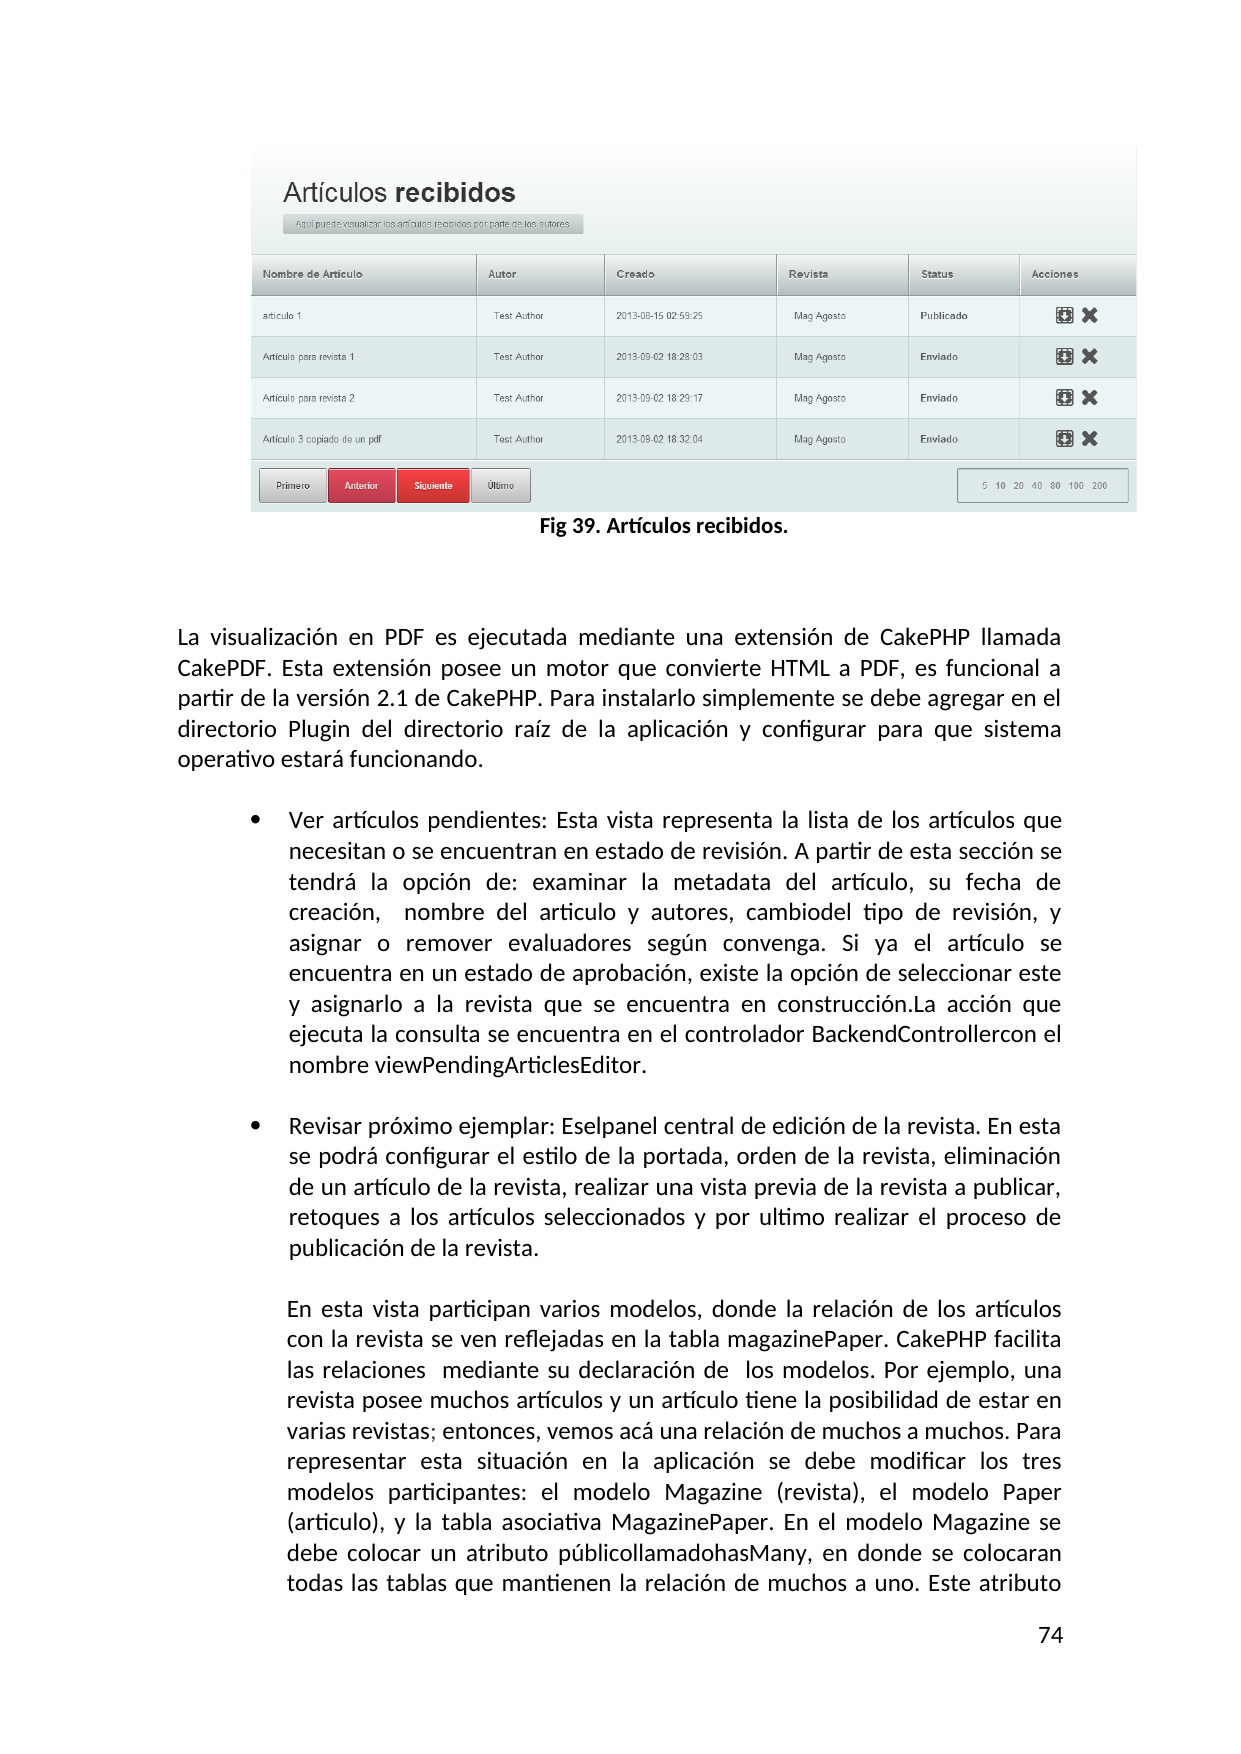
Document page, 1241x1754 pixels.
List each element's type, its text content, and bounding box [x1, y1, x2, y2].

list Revisar próximo ejemplar: Eselpanel central de edición de la revista. En esta se podrá configurar el estilo de la portada, orden de la revista, eliminación de un artículo de la revista, realizar una vista previa de la revista a publicar, retoques a los artículos seleccionados y por ultimo realizar el proceso de publicación de la revista. [251, 1110, 1063, 1262]
text La visualización en PDF es ejecutada mediante una extensión de CakePHP llamada CakePDF. Esta extensión posee un motor que convierte HTML a PDF, es funcional a partir de la versión 2.1 de CakePHP. Para instalarlo simplemente se debe agregar en el directorio Plugin del directorio raíz de la aplicación y configurar para que sistema operativo estará funcionando. [177, 621, 1063, 774]
list Ver artículos pendientes: Esta vista representa la lista de los artículos que necesitan o se encuentran en estado de revisión. A partir de esta sección se tendrá la opción de: examinar la metadata del artículo, su fecha de creación, nombre del articulo y autores, cambiodel tipo de revisión, y asignar o remover evaluadores según convenga. Si ya el artículo se encuentra en un estado de aprobación, existe la opción de seleccionar este y asignarlo a la revista que se encuentra en construcción.La acción que ejecuta la consulta se encuentra en el controlador BackendControllercon el nombre viewPendingArticlesEditor. [251, 804, 1063, 1079]
text Fig 39. Artículos recibidos. [177, 512, 1063, 539]
picture [251, 147, 1137, 512]
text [287, 1293, 1063, 1598]
